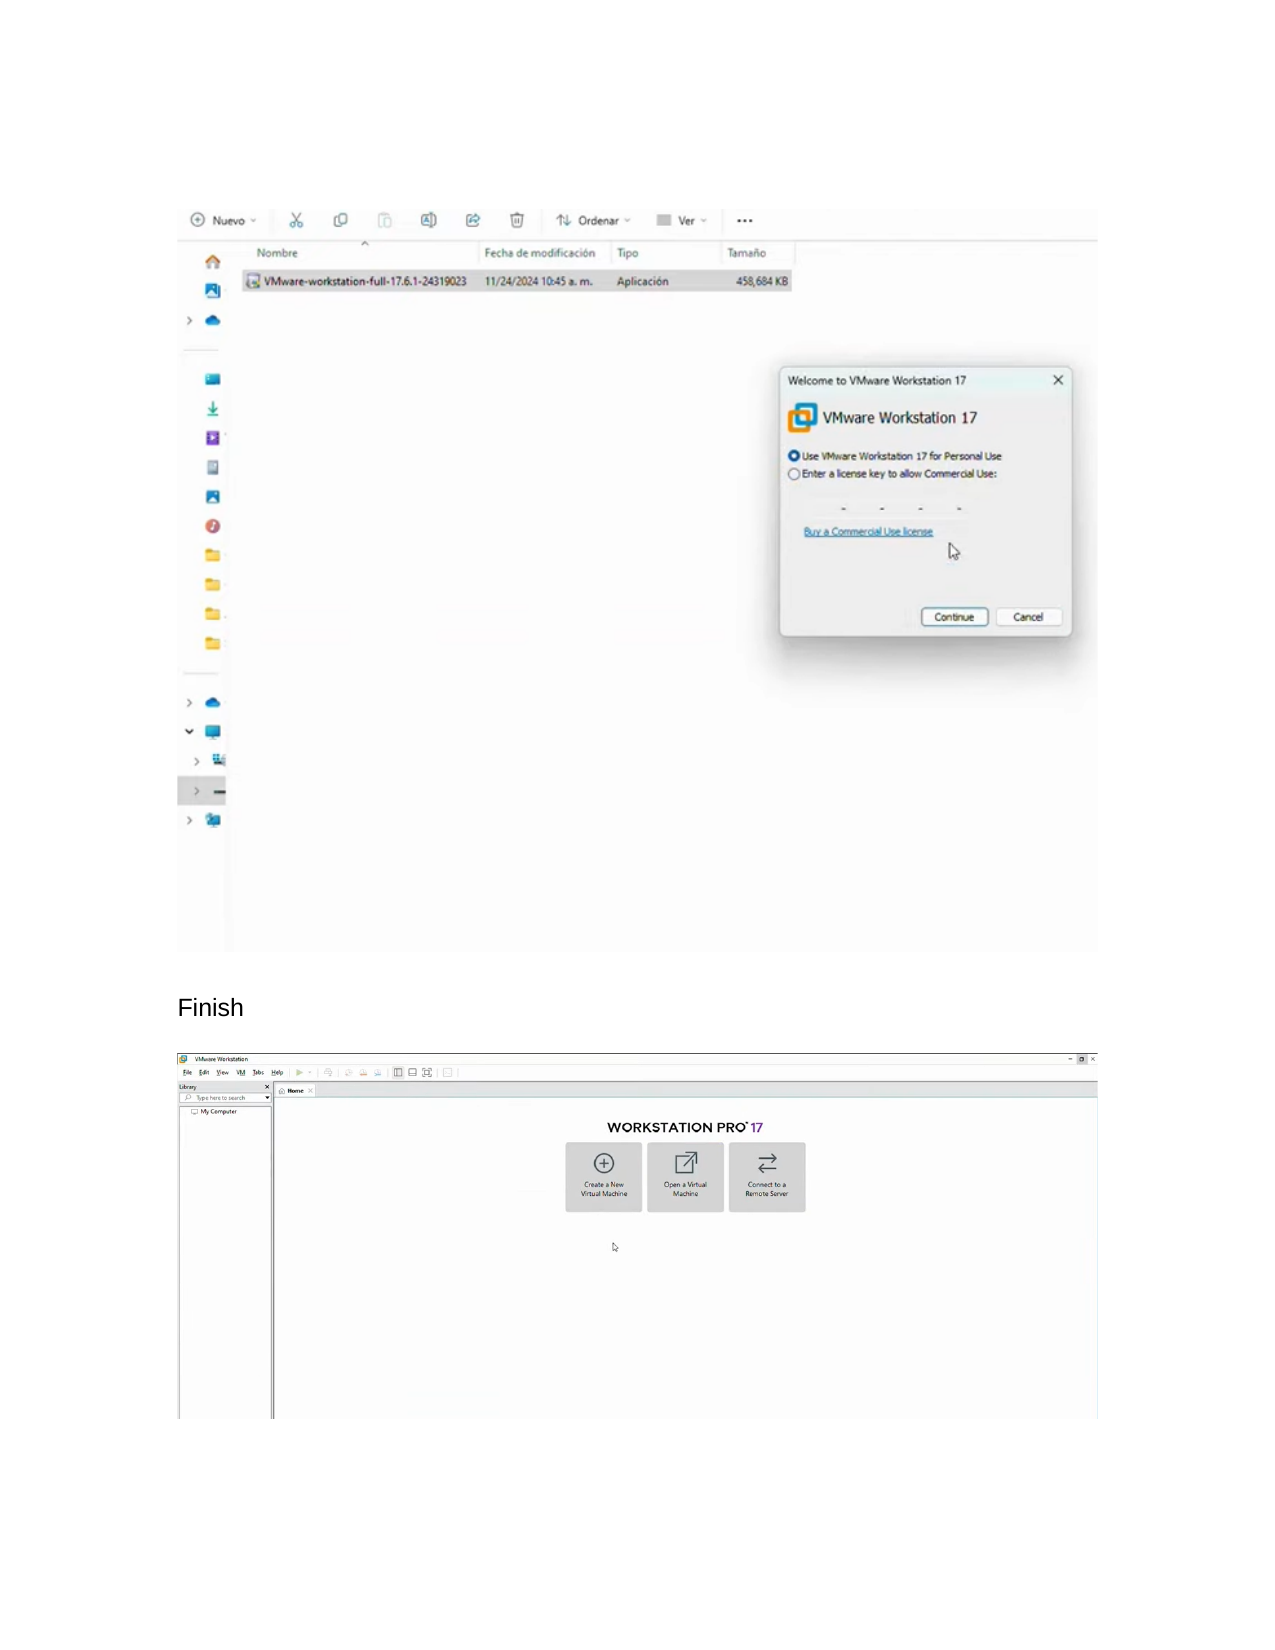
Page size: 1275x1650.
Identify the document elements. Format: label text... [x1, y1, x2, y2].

picture [177, 1053, 1098, 1419]
picture [177, 209, 1098, 952]
text Finish [177, 984, 1098, 1021]
